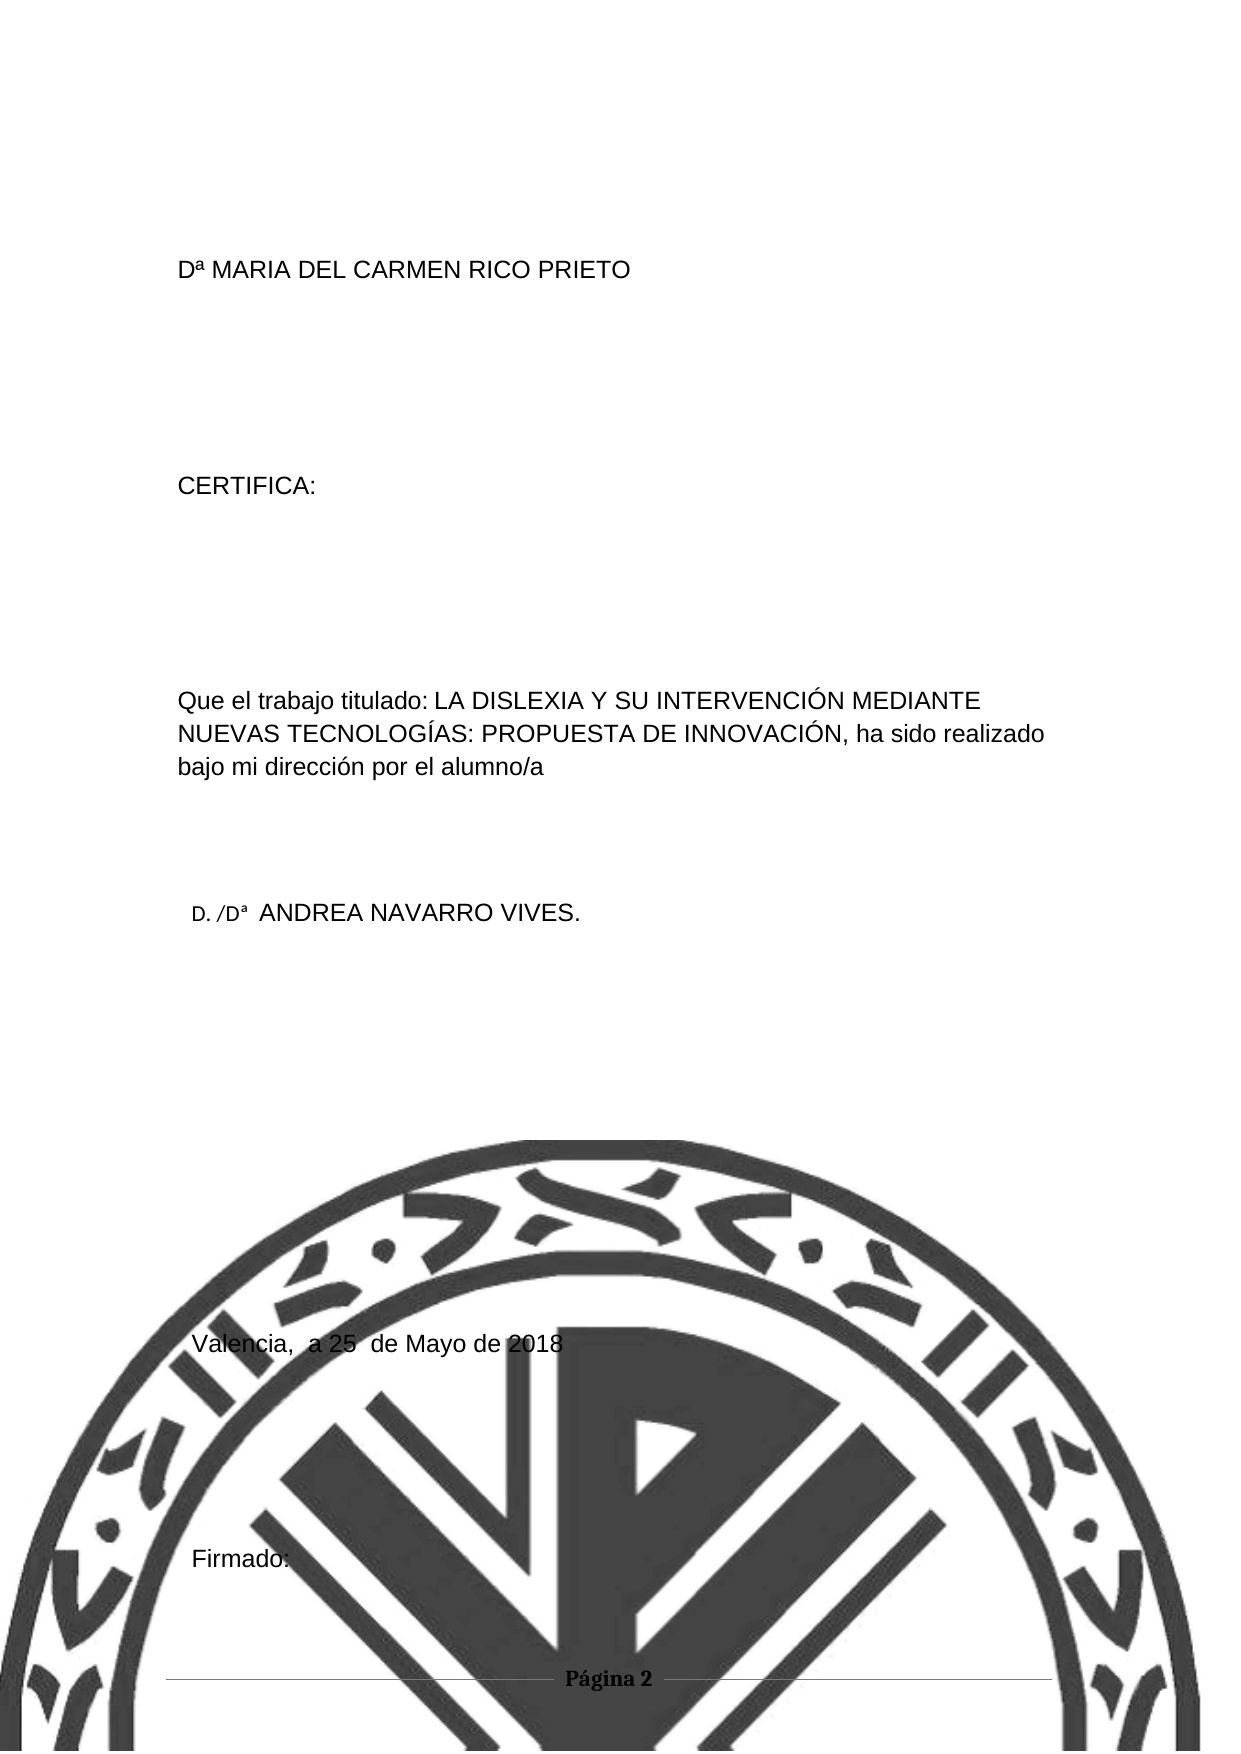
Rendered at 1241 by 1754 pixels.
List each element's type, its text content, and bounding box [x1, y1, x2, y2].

text Que el trabajo titulado: LA DISLEXIA Y SU INTERVENCIÓN MEDIANTE NUEVAS TECNOLOGÍAS: PROPUESTA DE INNOVACIÓN, ha sido realizado bajo mi dirección por el alumno/a [177, 686, 1063, 781]
text Dª MARIA DEL CARMEN RICO PRIETO [177, 255, 1063, 284]
picture [0, 1140, 1237, 1751]
text CERTIFICA: [177, 471, 1063, 499]
